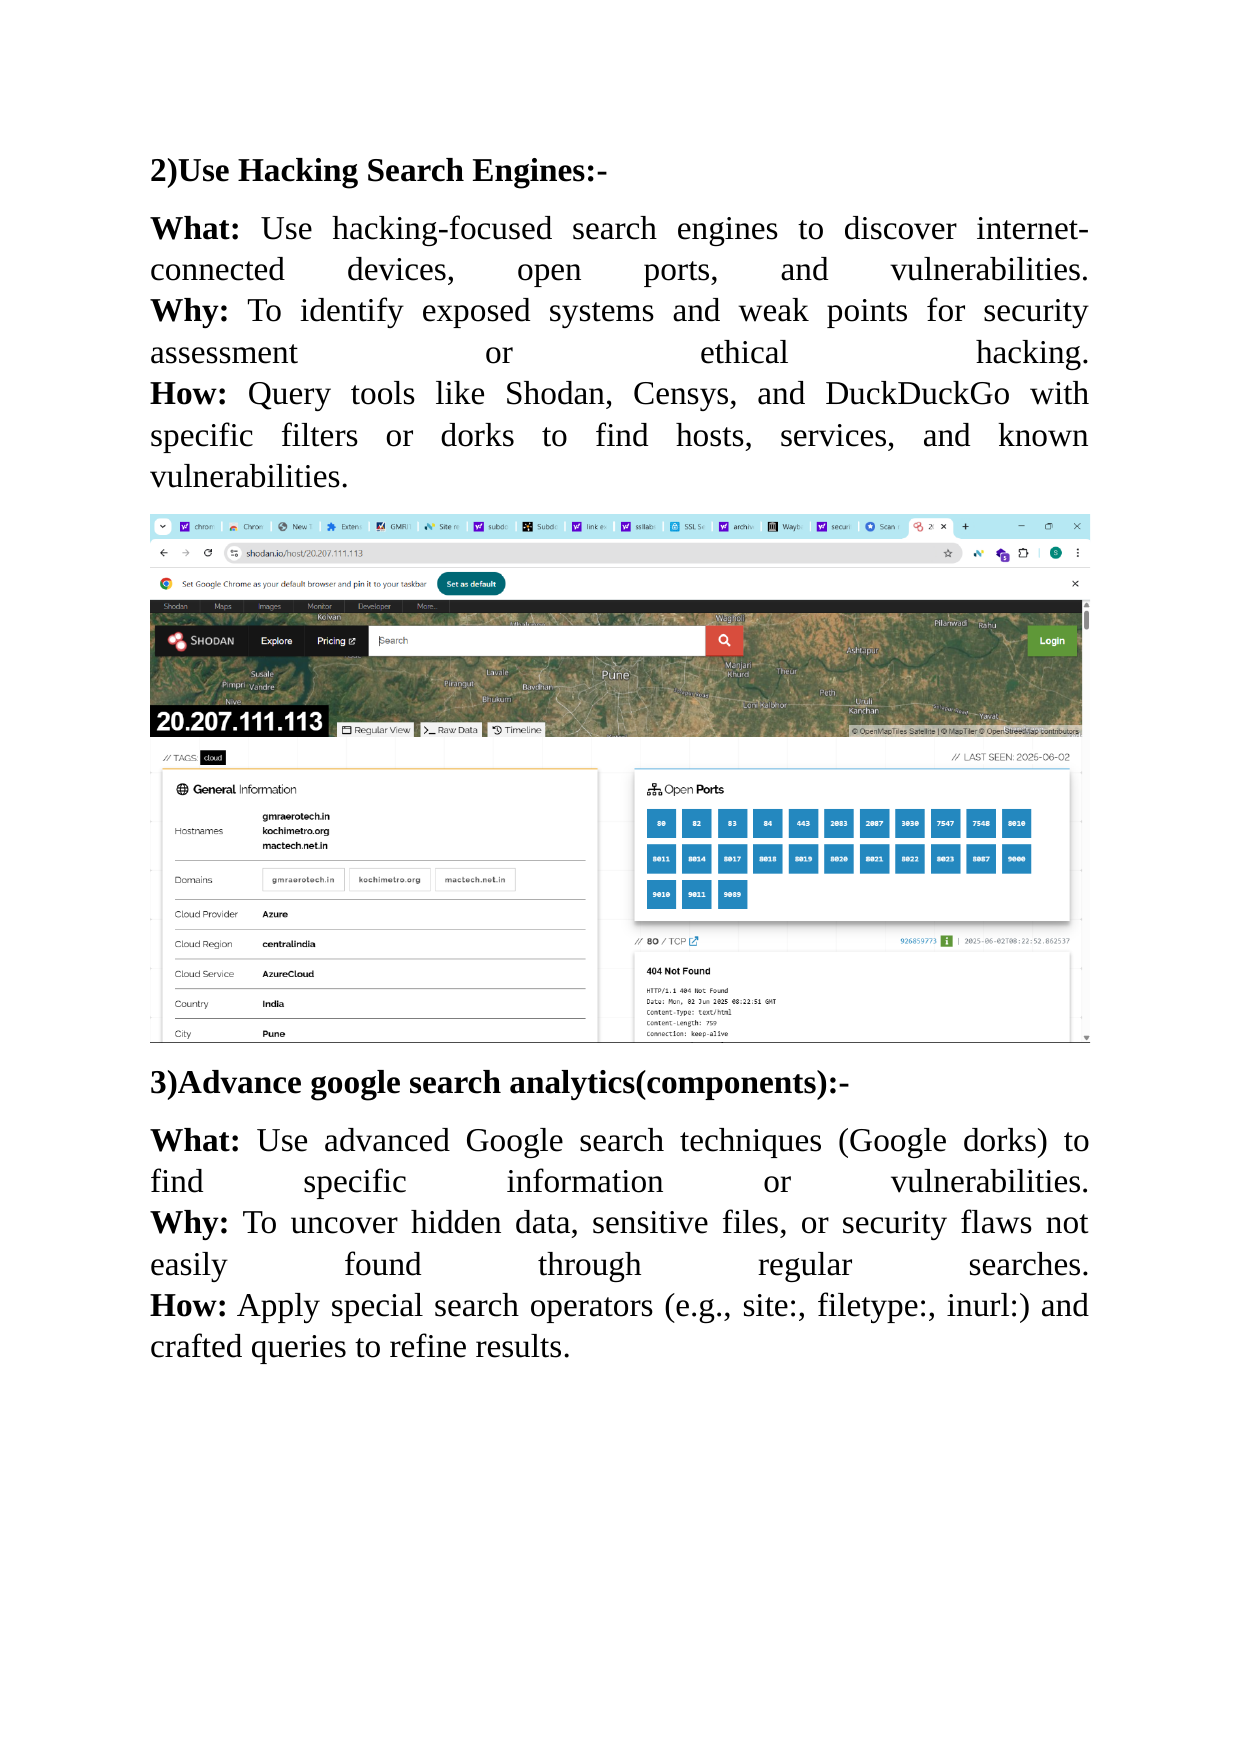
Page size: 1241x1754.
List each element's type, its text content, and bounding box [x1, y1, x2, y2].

text What: Use hacking-focused search engines to discover internet-connected devices, open ports, and vulnerabilities. Why: To identify exposed systems and weak points for security assessment or ethical hacking. How: Query tools like Shodan, Censys, and DuckDuckGo with specific filters or dorks to find hosts, services, and known vulnerabilities. [150, 208, 1090, 494]
picture [150, 514, 1091, 1043]
text 2)Use Hacking Search Engines:- [150, 150, 1090, 188]
text 3)Advance google search analytics(components):- [150, 1062, 1090, 1100]
text What: Use advanced Google search techniques (Google dorks) to find specific information or vulnerabilities. Why: To uncover hidden data, sensitive files, or security flaws not easily found through regular searches. How: Apply special search operators (e.g., site:, filetype:, inurl:) and crafted queries to refine results. [150, 1120, 1090, 1365]
